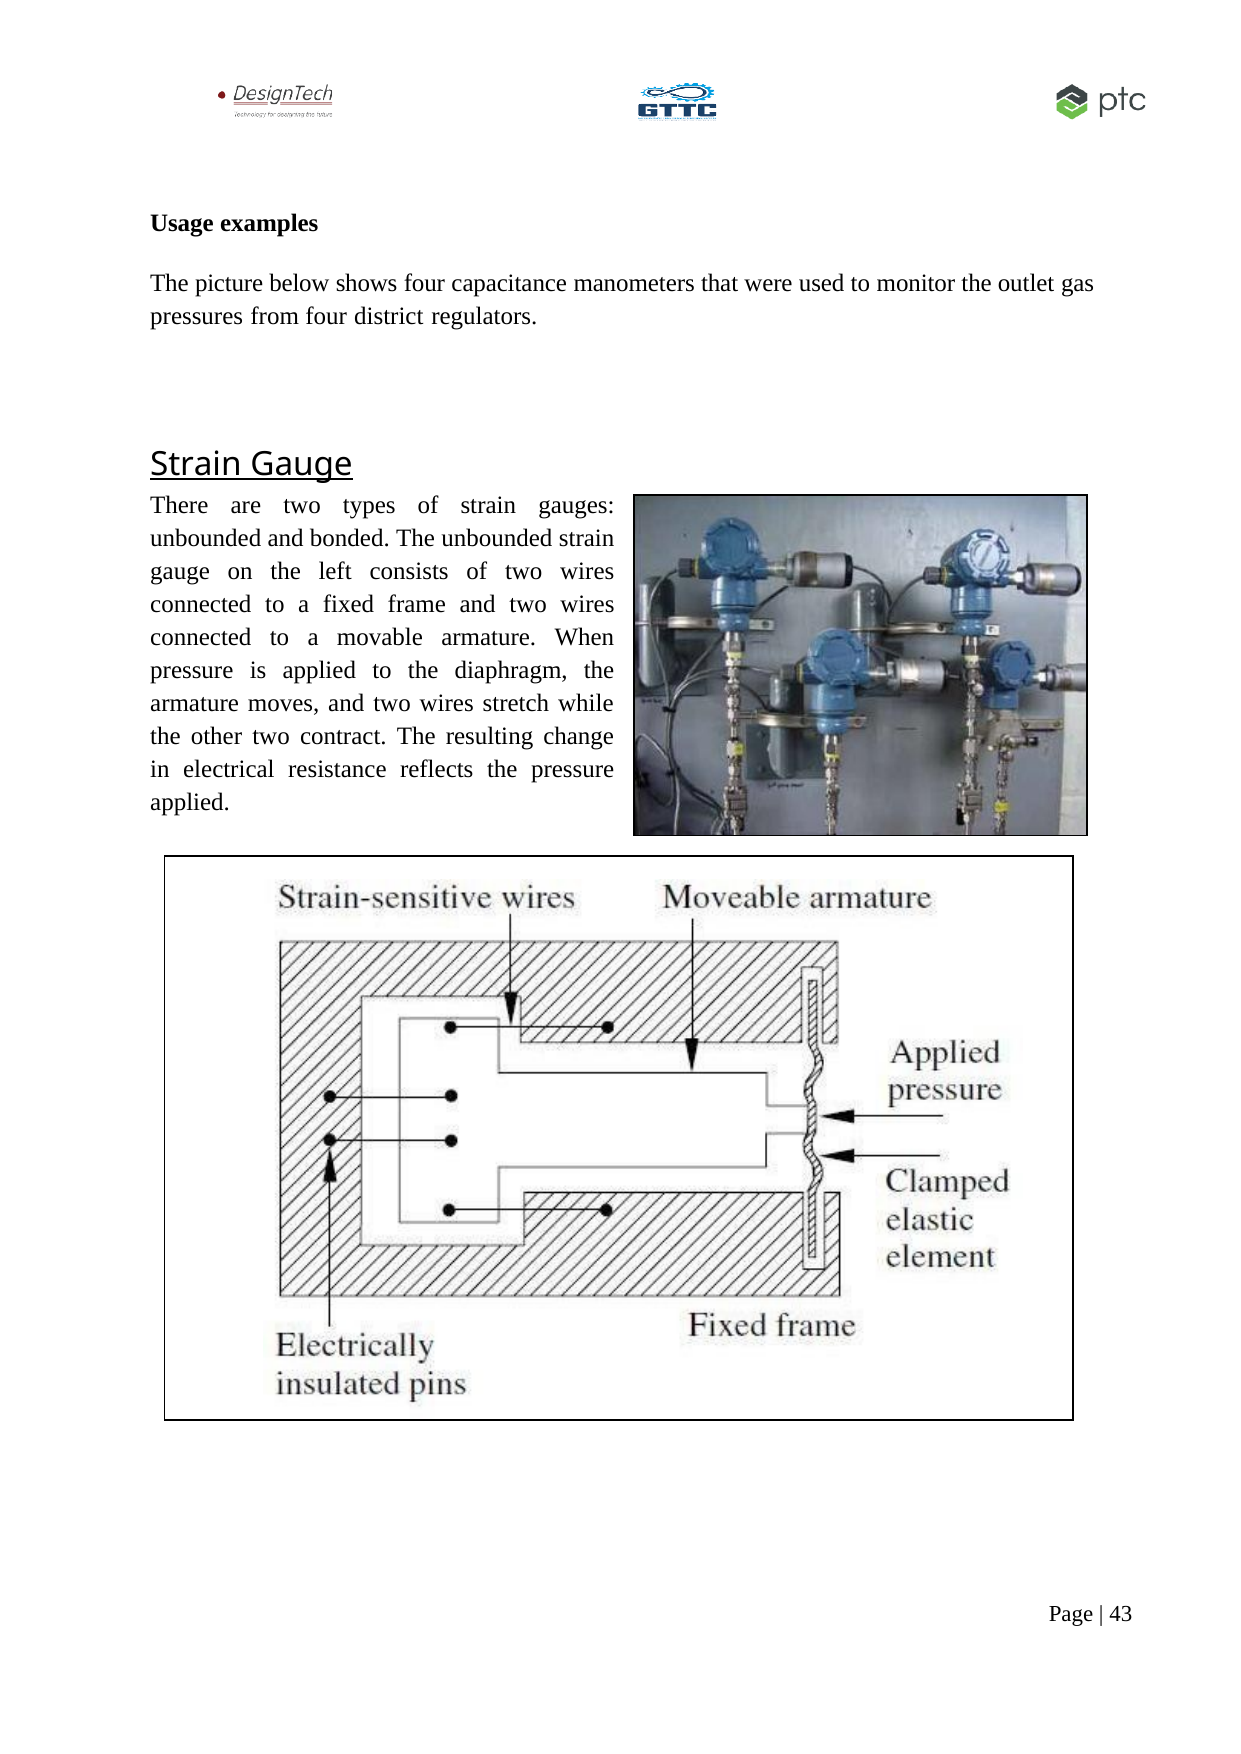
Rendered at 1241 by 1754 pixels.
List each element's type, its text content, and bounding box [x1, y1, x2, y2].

text There are two types of strain gauges: unbounded and bonded. The unbounded strain gauge on the left consists of two wires connected to a fixed frame and two wires connected to a movable armature. When pressure is applied to the diaphragm, the armature moves, and two wires stretch while the other two contract. The resulting change in electrical resistance reflects the pressure applied. [150, 490, 614, 816]
subtitle Strain Gauge [150, 439, 1132, 485]
text The picture below shows four capacitance manometers that were used to monitor the outlet gas pressures from four district regulators. [150, 268, 1132, 330]
picture [635, 496, 1086, 835]
picture [1056, 83, 1146, 120]
picture [638, 83, 717, 121]
picture [263, 879, 1023, 1419]
subtitle Usage examples [150, 208, 1132, 236]
picture [218, 84, 333, 118]
